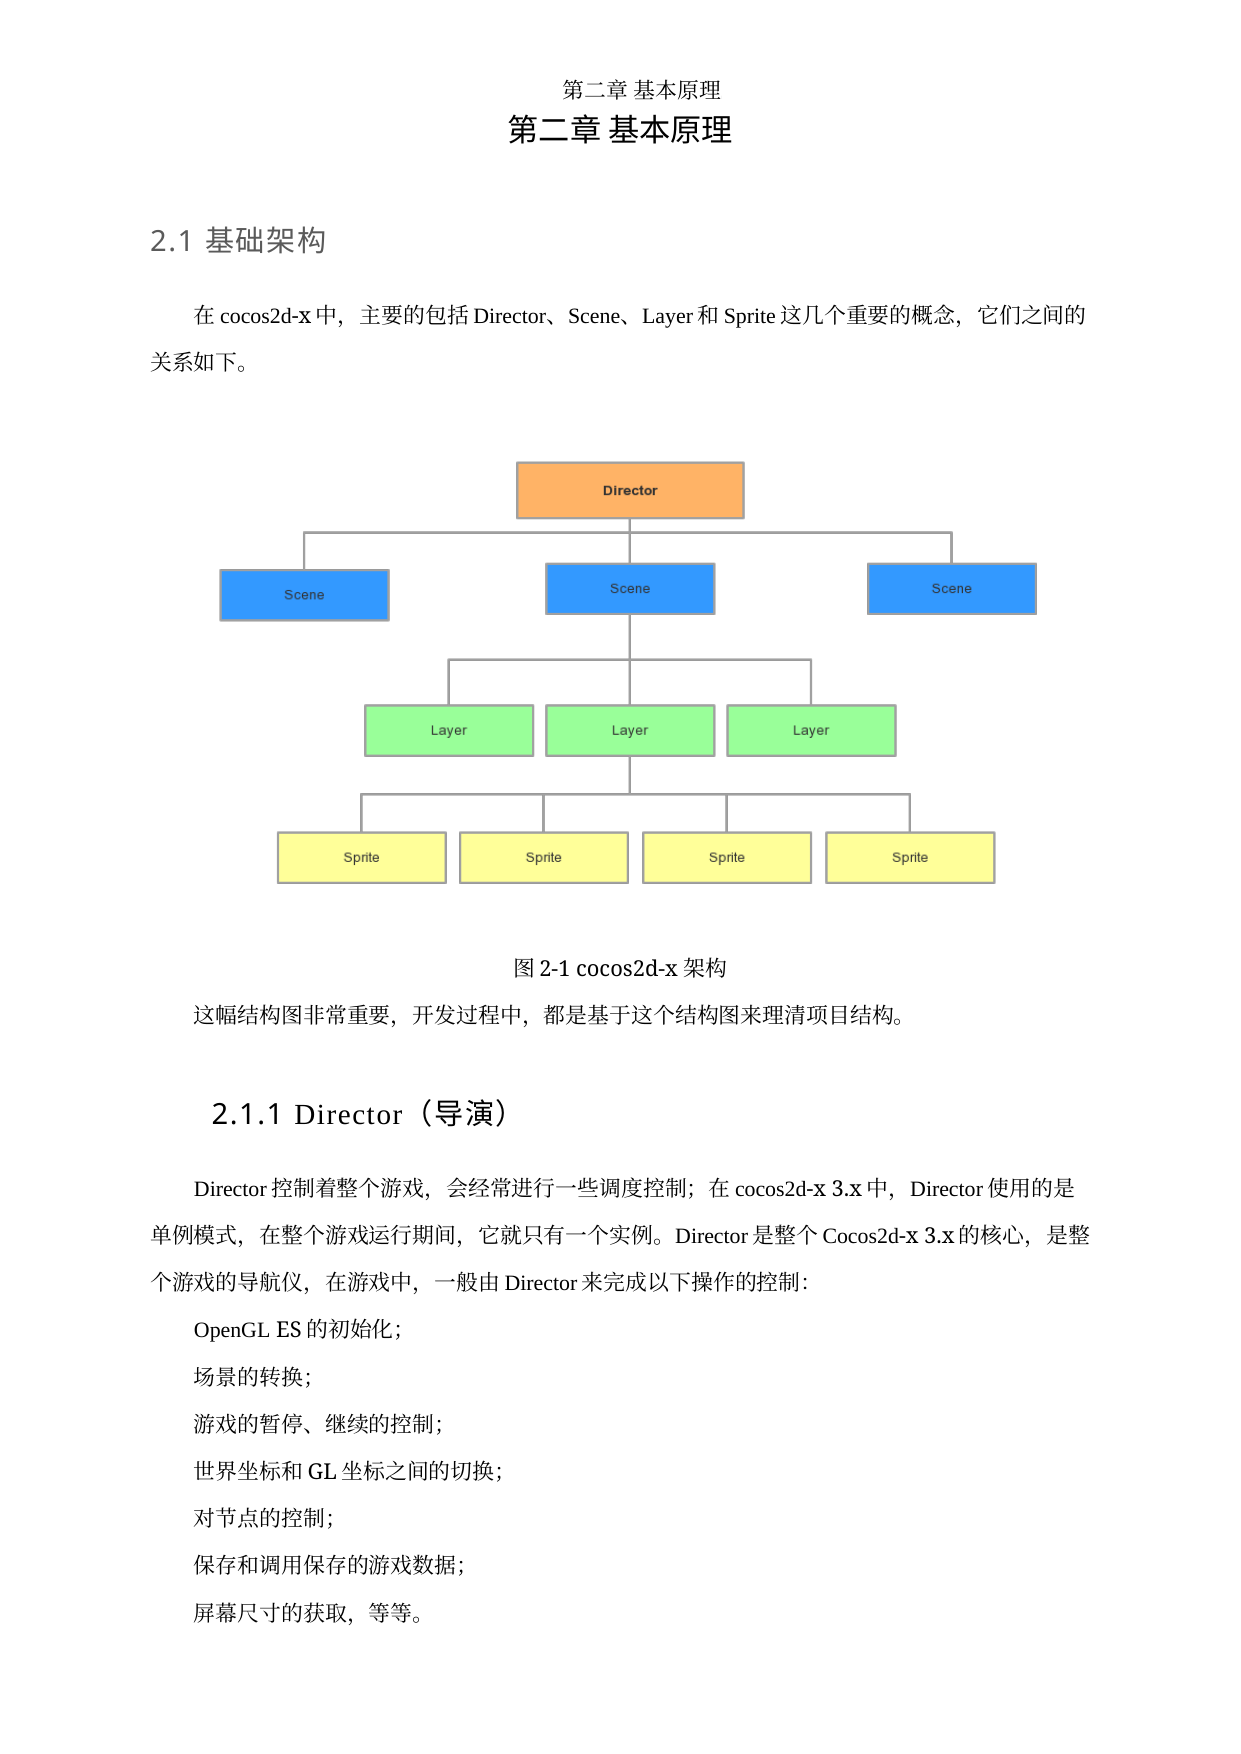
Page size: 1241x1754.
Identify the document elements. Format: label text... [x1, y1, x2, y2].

text 图2-1 cocos2d-x 架构 [150, 951, 1090, 983]
text 屏幕尺寸的获取，等等。 [150, 1596, 1090, 1627]
text 在cocos2d-x中，主要的包括Director、Scene、Layer和Sprite这几个重要的概念，它们之间的关系如下。 [150, 298, 1090, 377]
text Director控制着整个游戏，会经常进行一些调度控制；在cocos2d-x 3.x中，Director使用的是单例模式，在整个游戏运行期间，它就只有一个实例。Director是整个Cocos2d-x 3.x的核心，是整个游戏的导航仪，在游戏中，一般由Director来完成以下操作的控制： [150, 1171, 1090, 1297]
text OpenGL ES的初始化； [150, 1313, 1090, 1344]
text 场景的转换； [150, 1360, 1090, 1391]
picture [150, 392, 1090, 937]
subtitle 2.1.1 Director（导演） [150, 1091, 1090, 1133]
text 对节点的控制； [150, 1502, 1090, 1533]
text 这幅结构图非常重要，开发过程中，都是基于这个结构图来理清项目结构。 [150, 999, 1090, 1030]
text 游戏的暂停、继续的控制； [150, 1407, 1090, 1438]
text 保存和调用保存的游戏数据； [150, 1549, 1090, 1580]
subtitle 第二章 基本原理 [150, 105, 1090, 150]
subtitle 2.1 基础架构 [150, 218, 1090, 260]
text 世界坐标和GL坐标之间的切换； [150, 1454, 1090, 1486]
